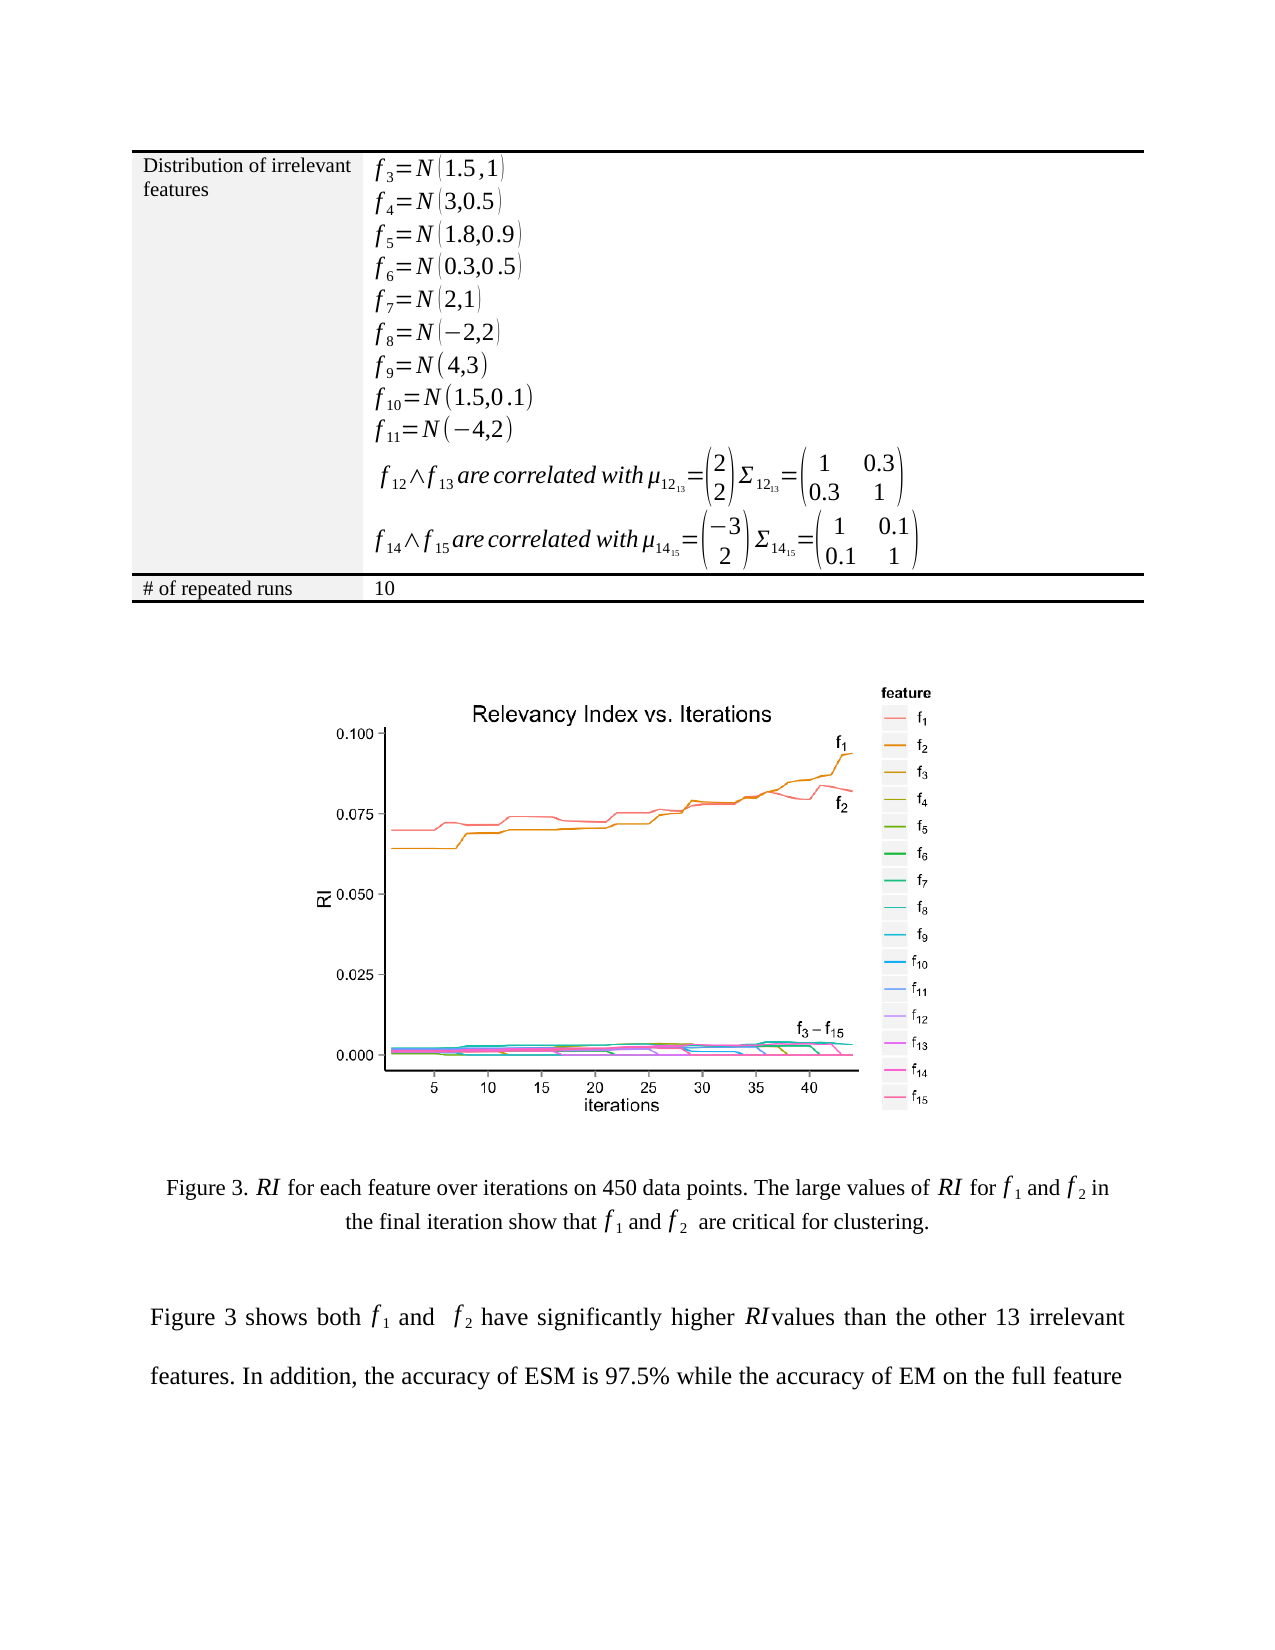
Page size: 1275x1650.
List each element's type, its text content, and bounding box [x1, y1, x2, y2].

table_cell # of repeated runs [132, 576, 363, 600]
picture [300, 677, 976, 1128]
table_cell Distribution of irrelevant features [132, 153, 363, 573]
table_cell 10 [363, 576, 1143, 600]
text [150, 1301, 1125, 1389]
text Figure 3. for each feature over iterations on 450 data points. The large values of for and in the final iteration show that and are critical for clustering. [150, 1172, 1125, 1237]
table_cell [363, 153, 1143, 573]
